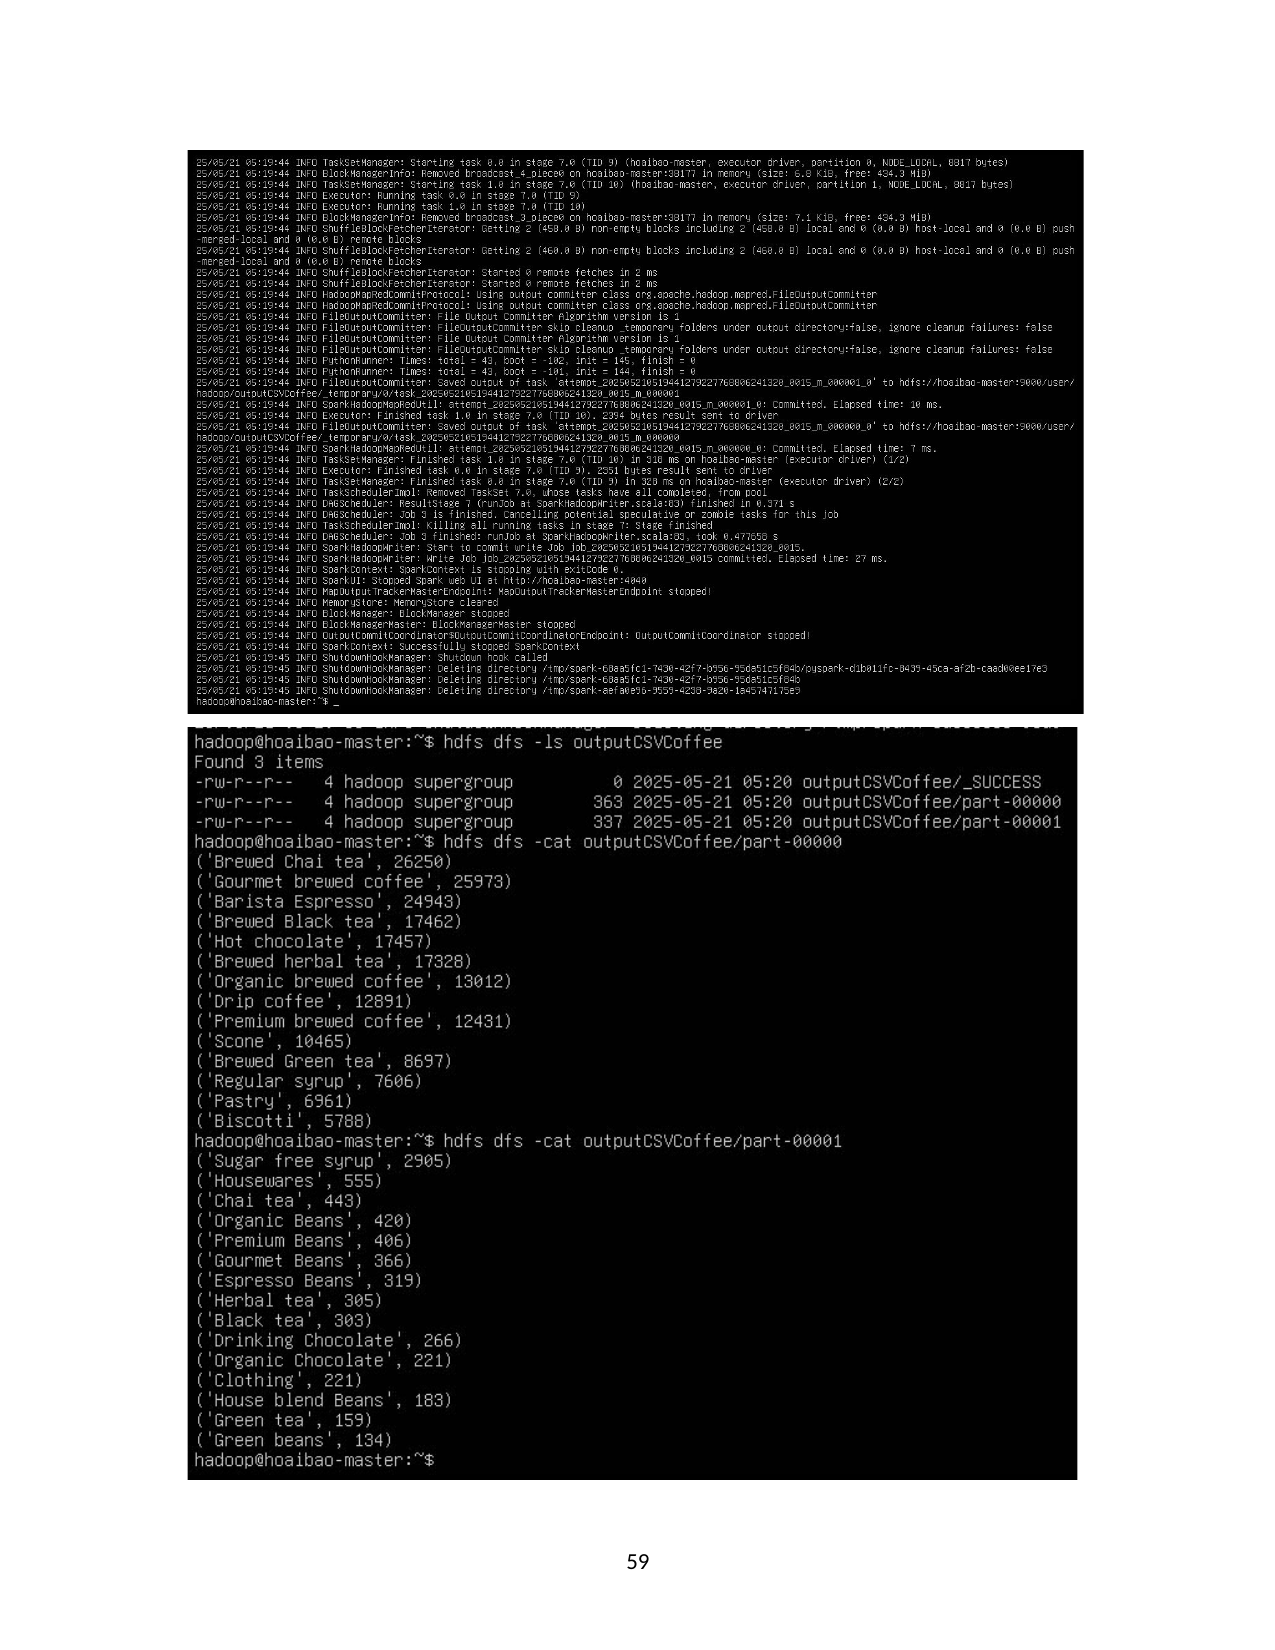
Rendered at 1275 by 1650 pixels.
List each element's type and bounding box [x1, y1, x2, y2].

picture [187, 727, 1078, 1480]
picture [187, 150, 1084, 714]
